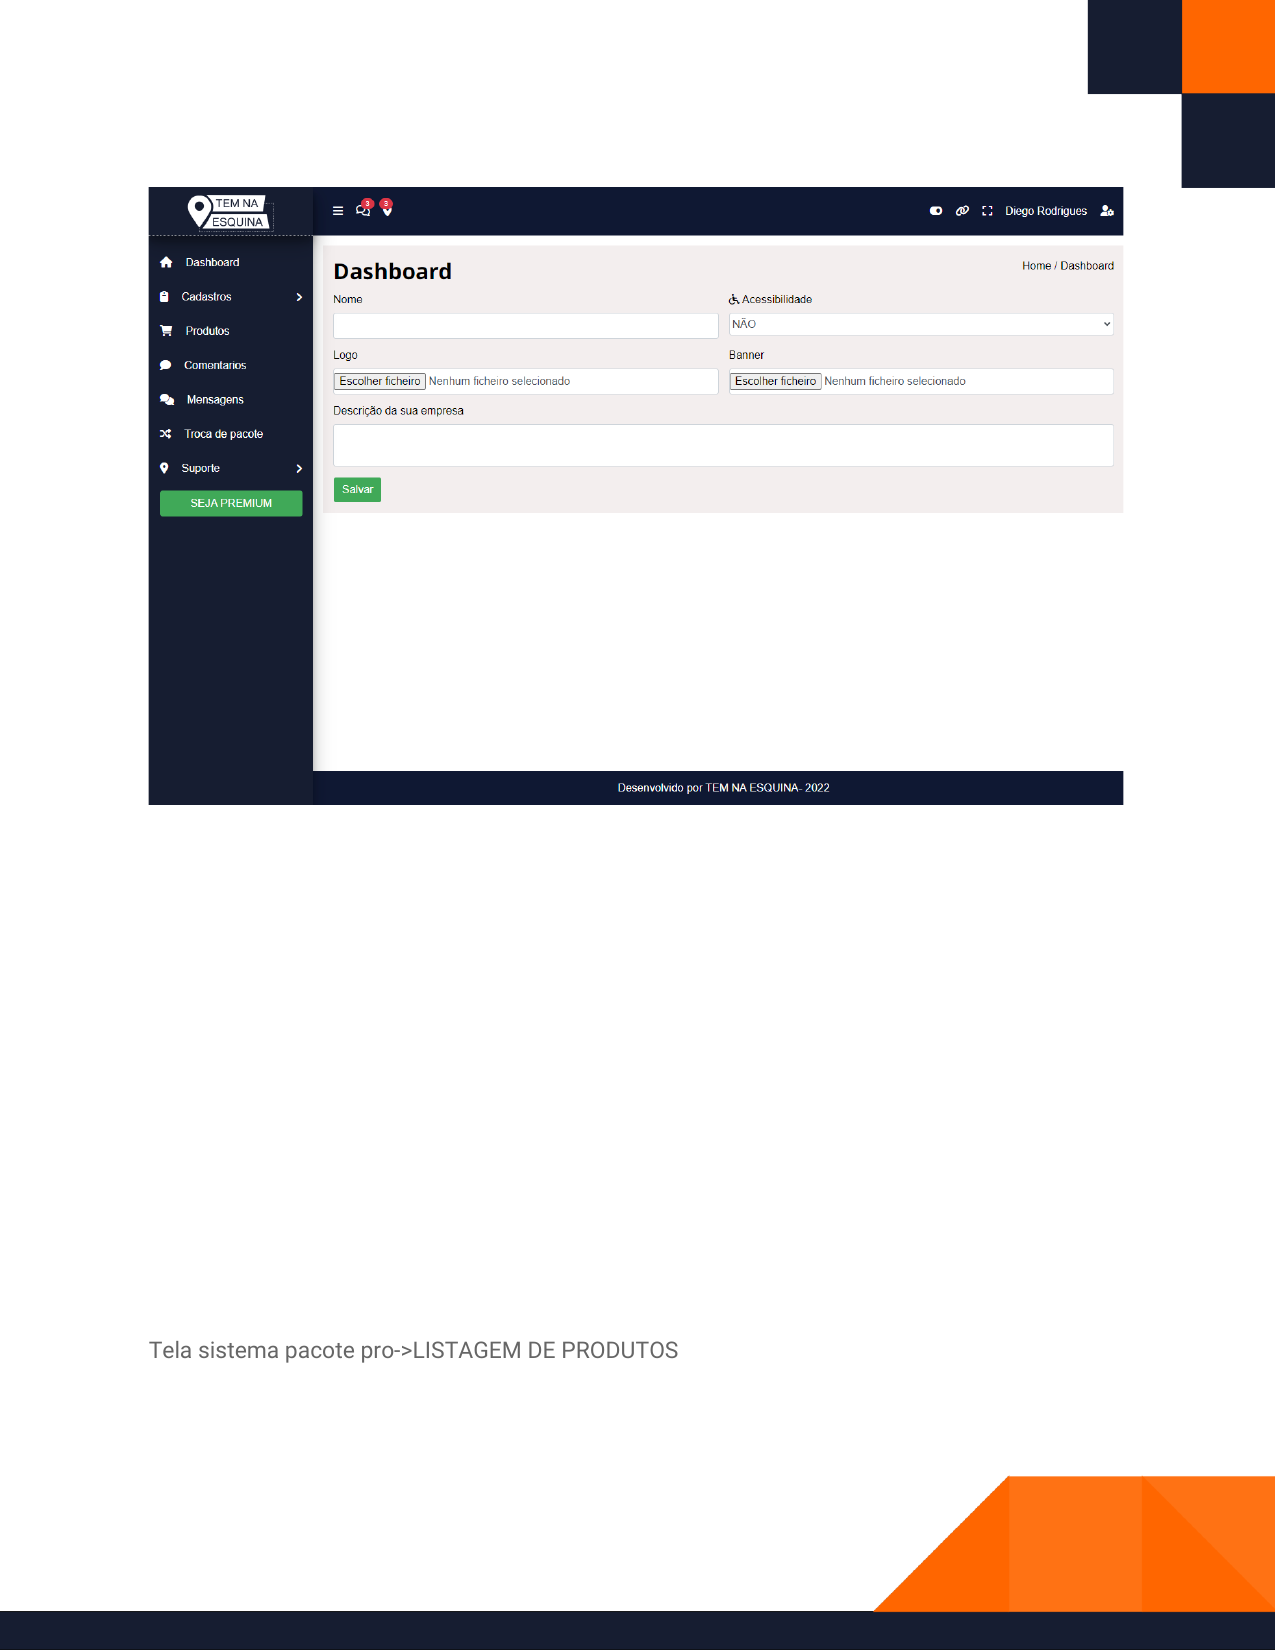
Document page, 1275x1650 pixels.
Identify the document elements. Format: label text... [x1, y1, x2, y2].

picture [0, 1475, 1275, 1650]
picture [148, 0, 1275, 805]
text Tela sistema pacote pro->LISTAGEM DE PRODUTOS [148, 1338, 1125, 1364]
